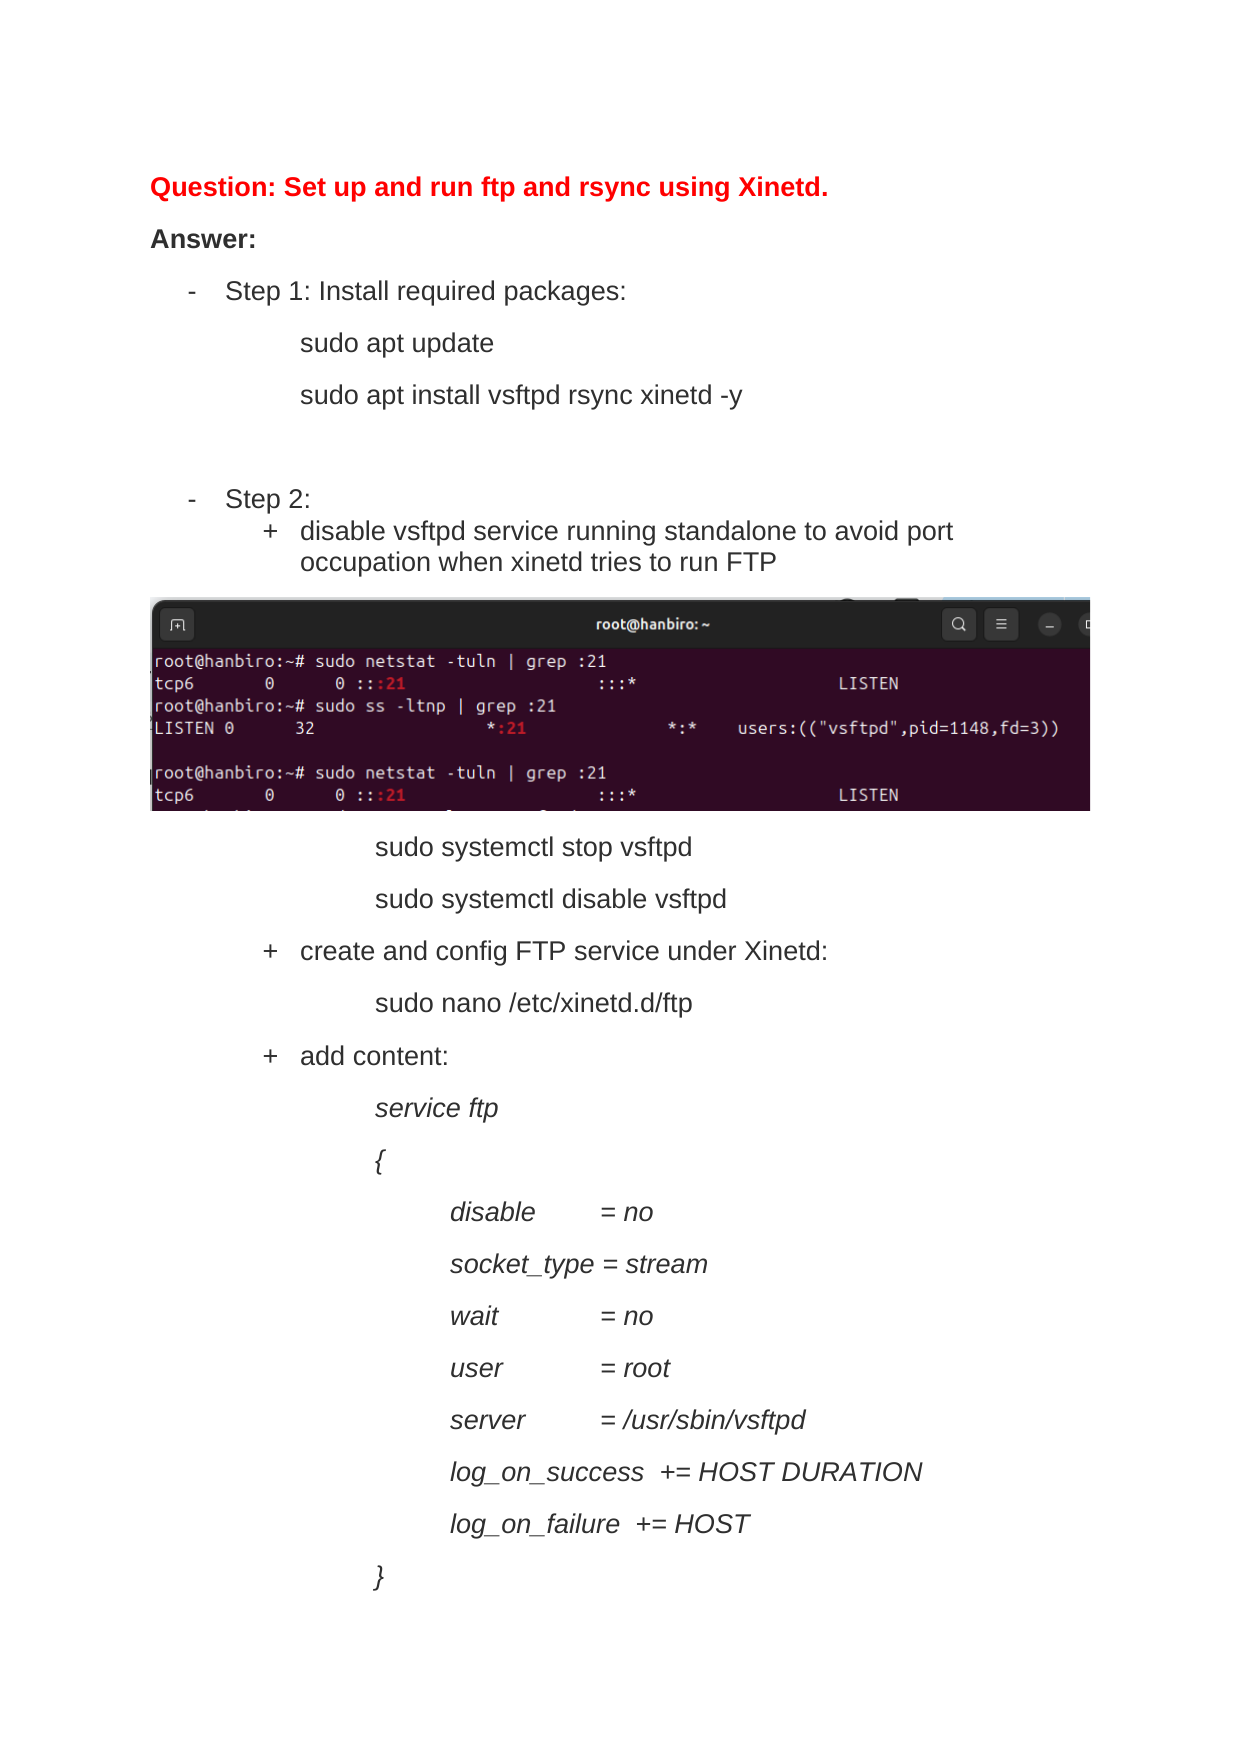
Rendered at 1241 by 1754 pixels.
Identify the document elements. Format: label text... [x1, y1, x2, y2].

list Step 2: [187, 483, 1090, 514]
text sudo apt update [225, 327, 1090, 358]
list Step 1: Install required packages: [187, 275, 1090, 306]
text Answer: [150, 223, 1090, 254]
picture [150, 597, 1091, 811]
list add content: [262, 1039, 1090, 1071]
text wait = no [375, 1300, 1090, 1331]
text sudo systemctl stop vsftpd [150, 831, 1090, 862]
text service ftp [375, 1092, 1090, 1123]
text sudo nano /etc/xinetd.d/ftp [300, 987, 1090, 1019]
text user = root [375, 1352, 1090, 1383]
text Question: Set up and run ftp and rsync using Xinetd. [150, 171, 1090, 202]
list create and config FTP service under Xinetd: [262, 935, 1090, 967]
text log_on_failure += HOST [375, 1508, 1090, 1539]
text disable = no [375, 1196, 1090, 1227]
text } [375, 1560, 1090, 1592]
text server = /usr/sbin/vsftpd [375, 1404, 1090, 1435]
text { [375, 1144, 1090, 1175]
text socket_type = stream [375, 1248, 1090, 1279]
list disable vsftpd service running standalone to avoid port occupation when xinetd tries to run FTP [262, 514, 1090, 577]
text sudo apt install vsftpd rsync xinetd -y [225, 379, 1090, 410]
text sudo systemctl disable vsftpd [300, 883, 1090, 914]
text log_on_success += HOST DURATION [375, 1456, 1090, 1487]
